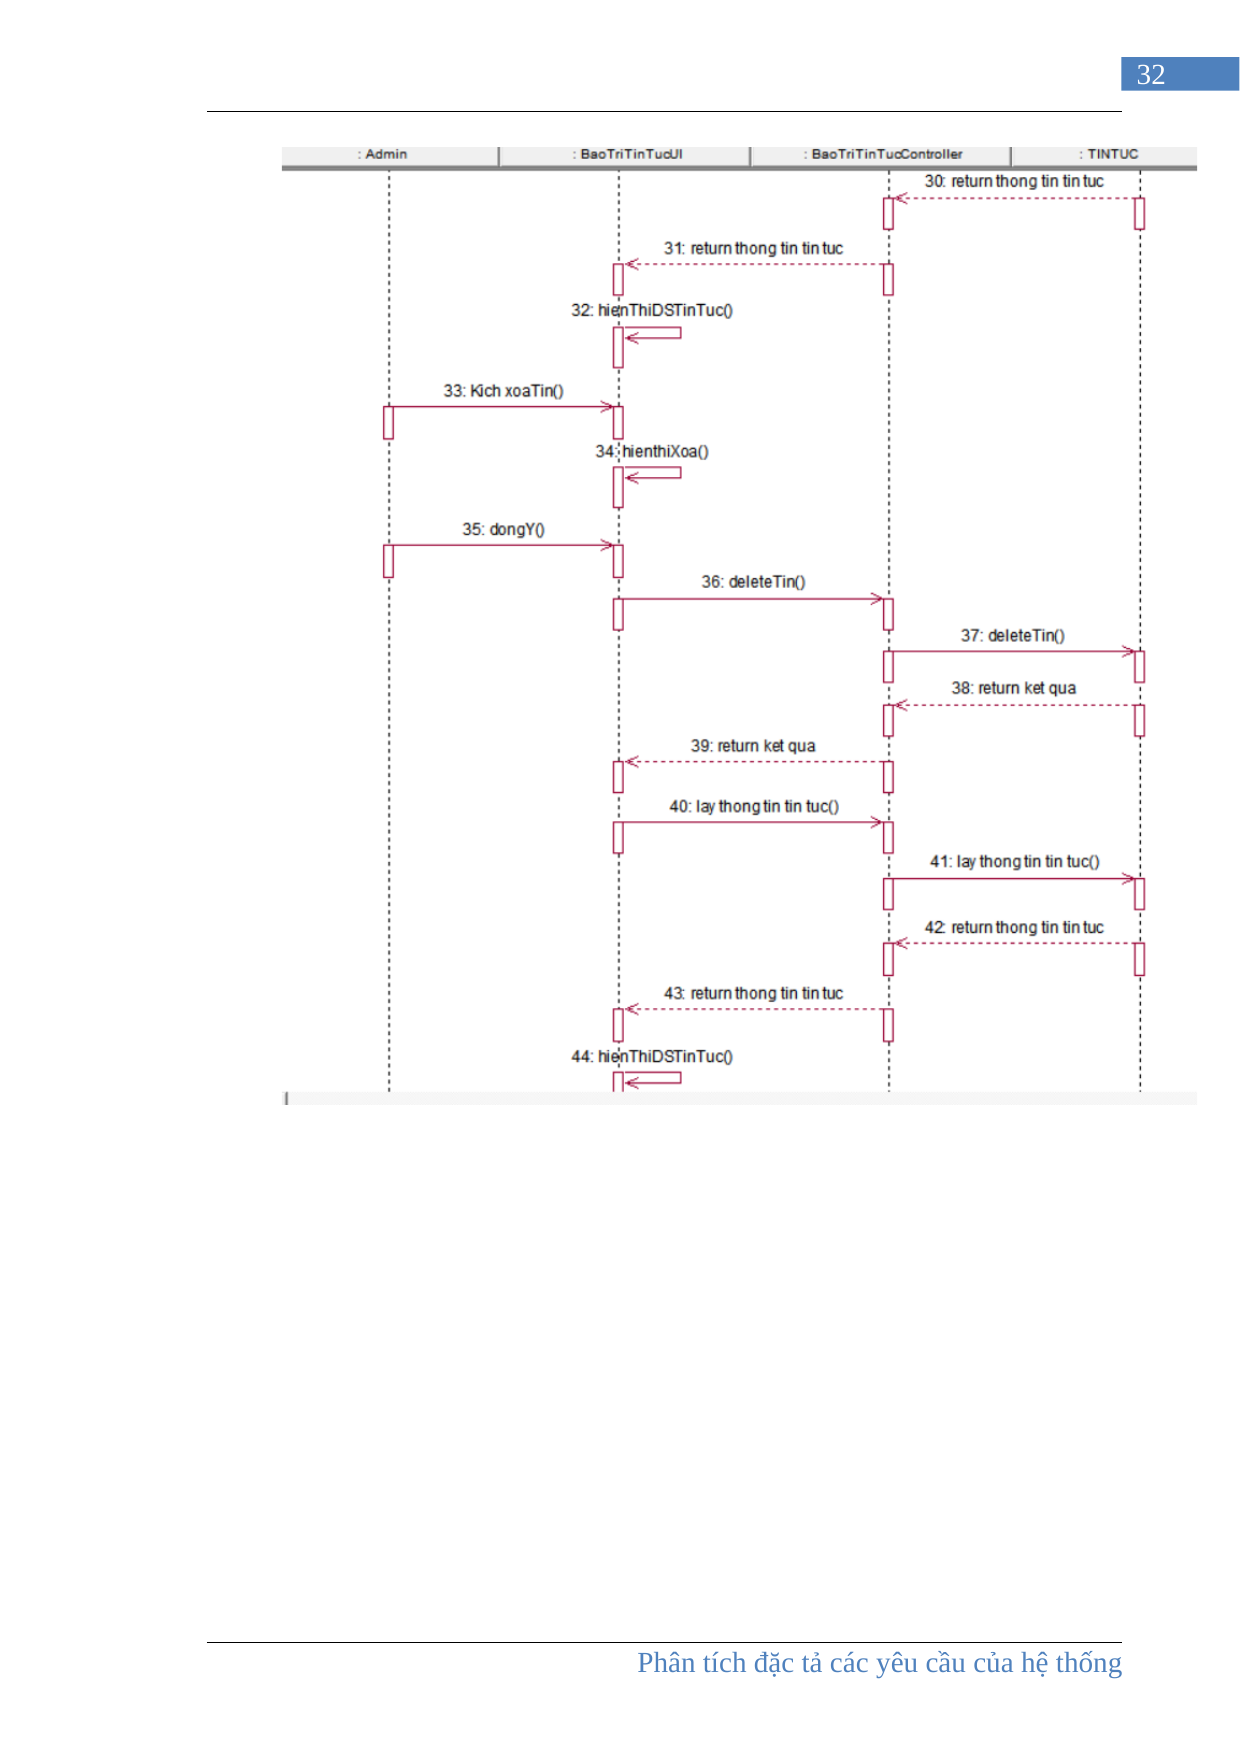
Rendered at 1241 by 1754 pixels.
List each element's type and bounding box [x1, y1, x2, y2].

picture [281, 147, 1198, 1105]
